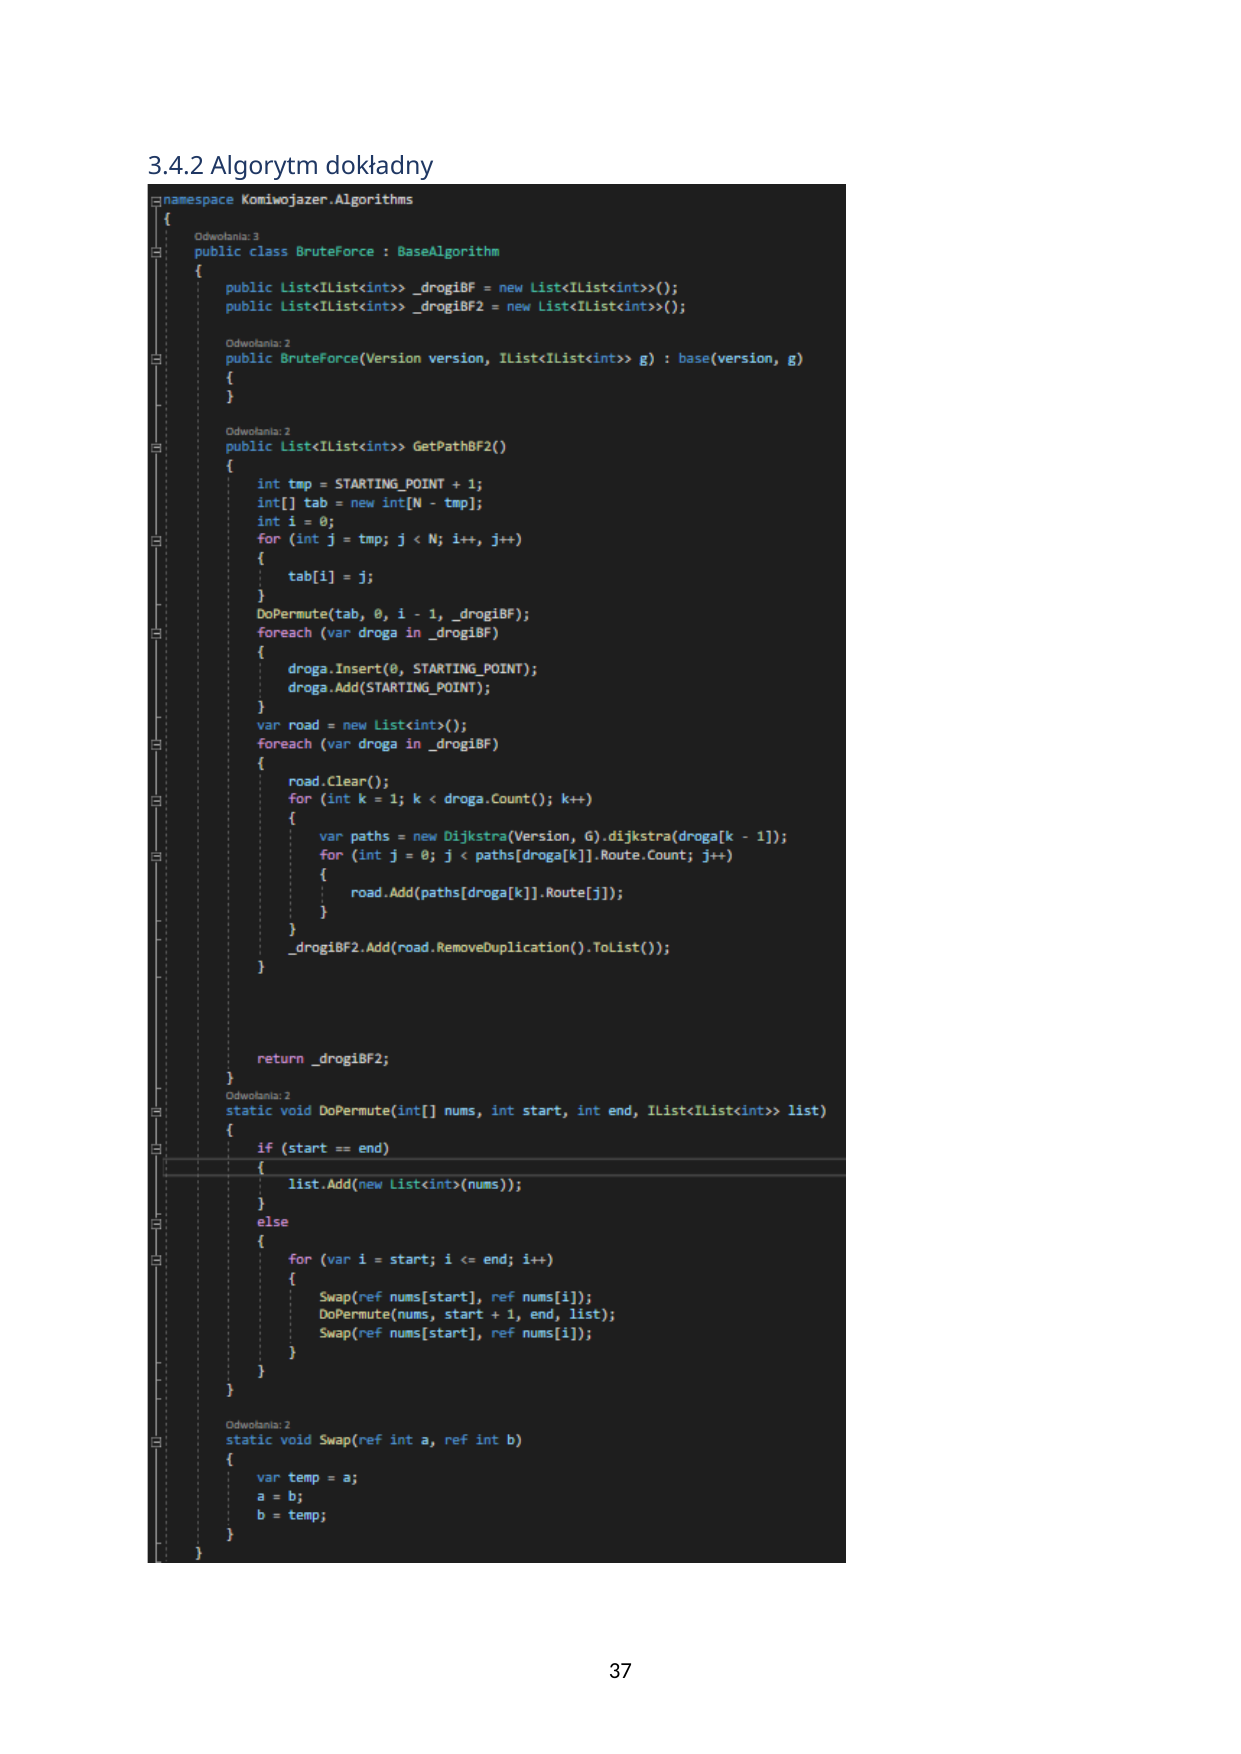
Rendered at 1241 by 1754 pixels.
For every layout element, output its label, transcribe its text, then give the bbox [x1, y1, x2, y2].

subtitle 3.4.2 Algorytm dokładny [148, 148, 1093, 182]
picture [147, 184, 846, 1563]
